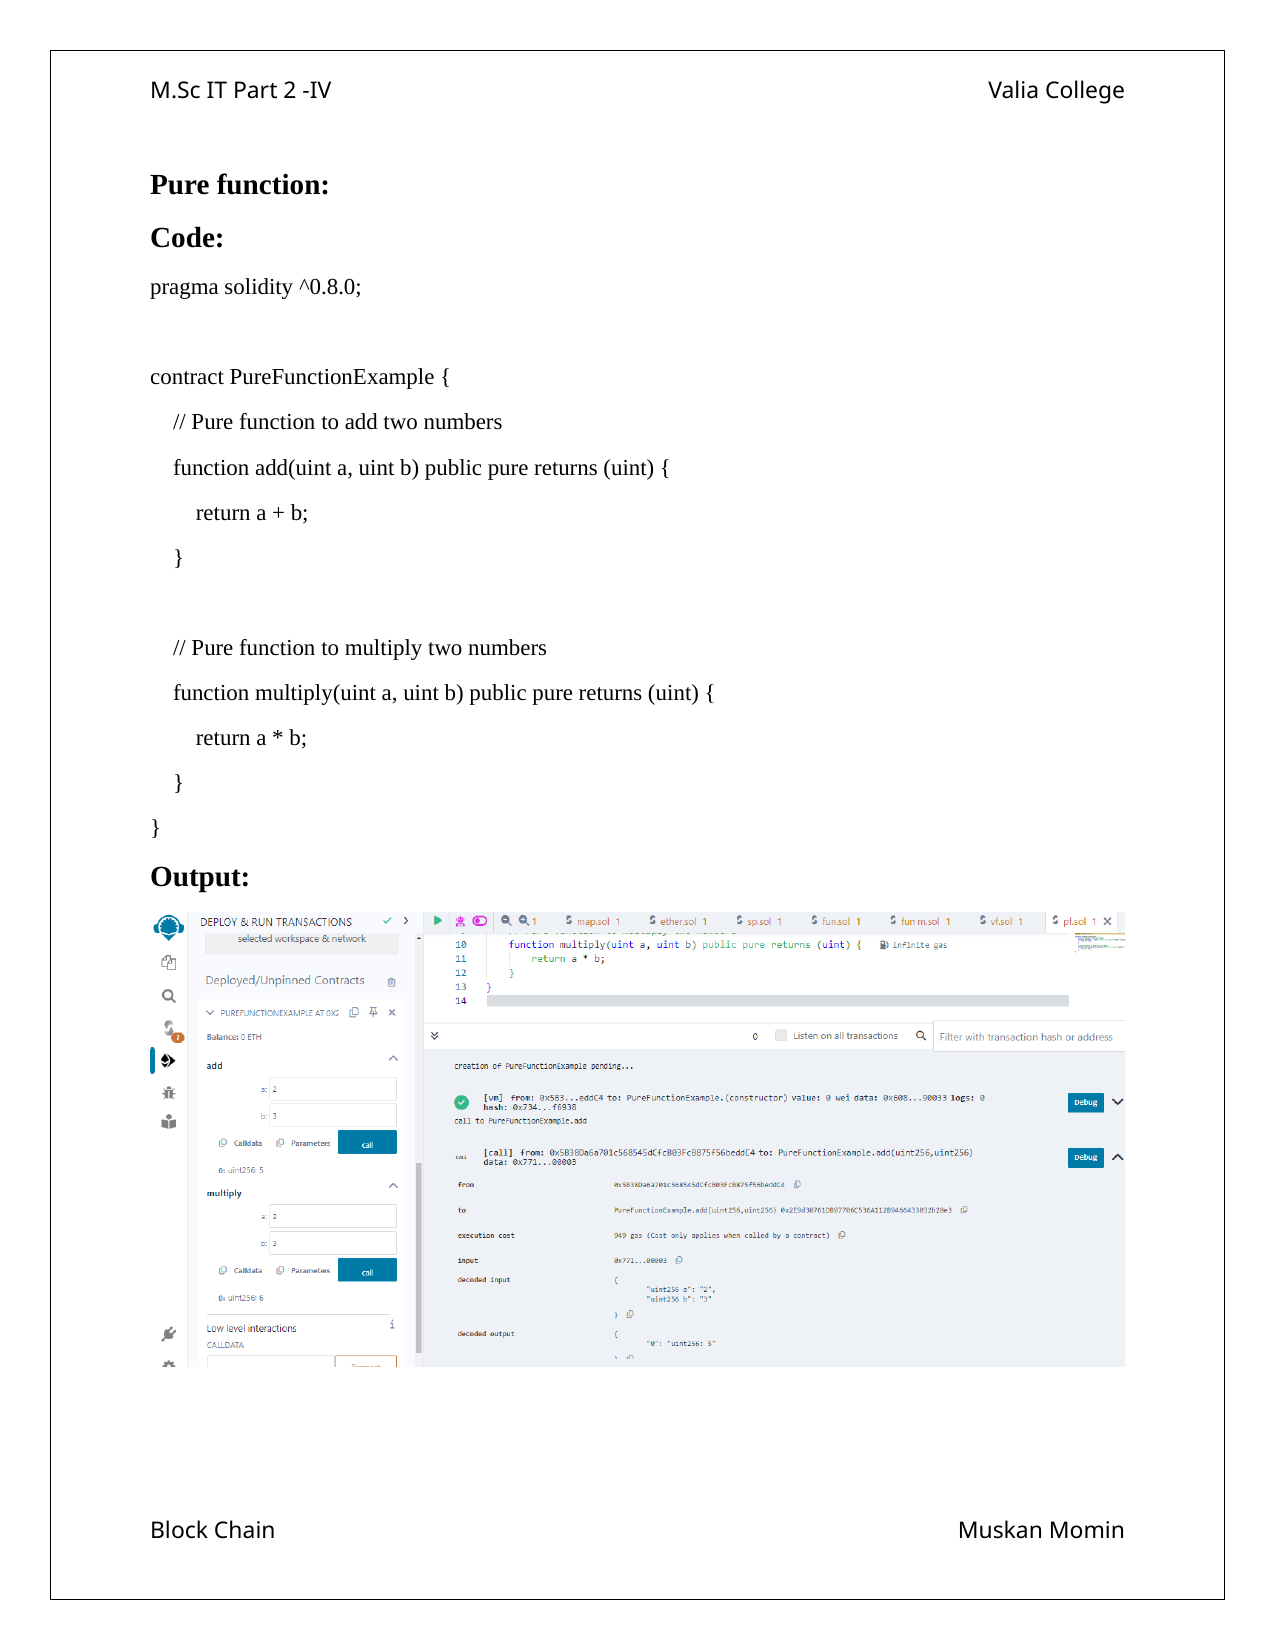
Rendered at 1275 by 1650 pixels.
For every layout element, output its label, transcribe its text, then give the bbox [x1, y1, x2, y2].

text return a * b; [150, 724, 1125, 751]
text Pure function: [150, 167, 1125, 201]
text Code: [150, 220, 1125, 254]
text return a + b; [150, 499, 1125, 525]
text } [150, 544, 1125, 570]
text } [150, 814, 1125, 841]
text function add(uint a, uint b) public pure returns (uint) { [150, 453, 1125, 480]
text // Pure function to add two numbers [150, 408, 1125, 435]
text } [150, 769, 1125, 796]
picture [150, 912, 1125, 1367]
text Output: [150, 859, 1125, 893]
text // Pure function to multiply two numbers [150, 634, 1125, 660]
text function multiply(uint a, uint b) public pure returns (uint) { [150, 679, 1125, 705]
text contract PureFunctionExample { [150, 363, 1125, 390]
text pragma solidity ^0.8.0; [150, 273, 1125, 299]
